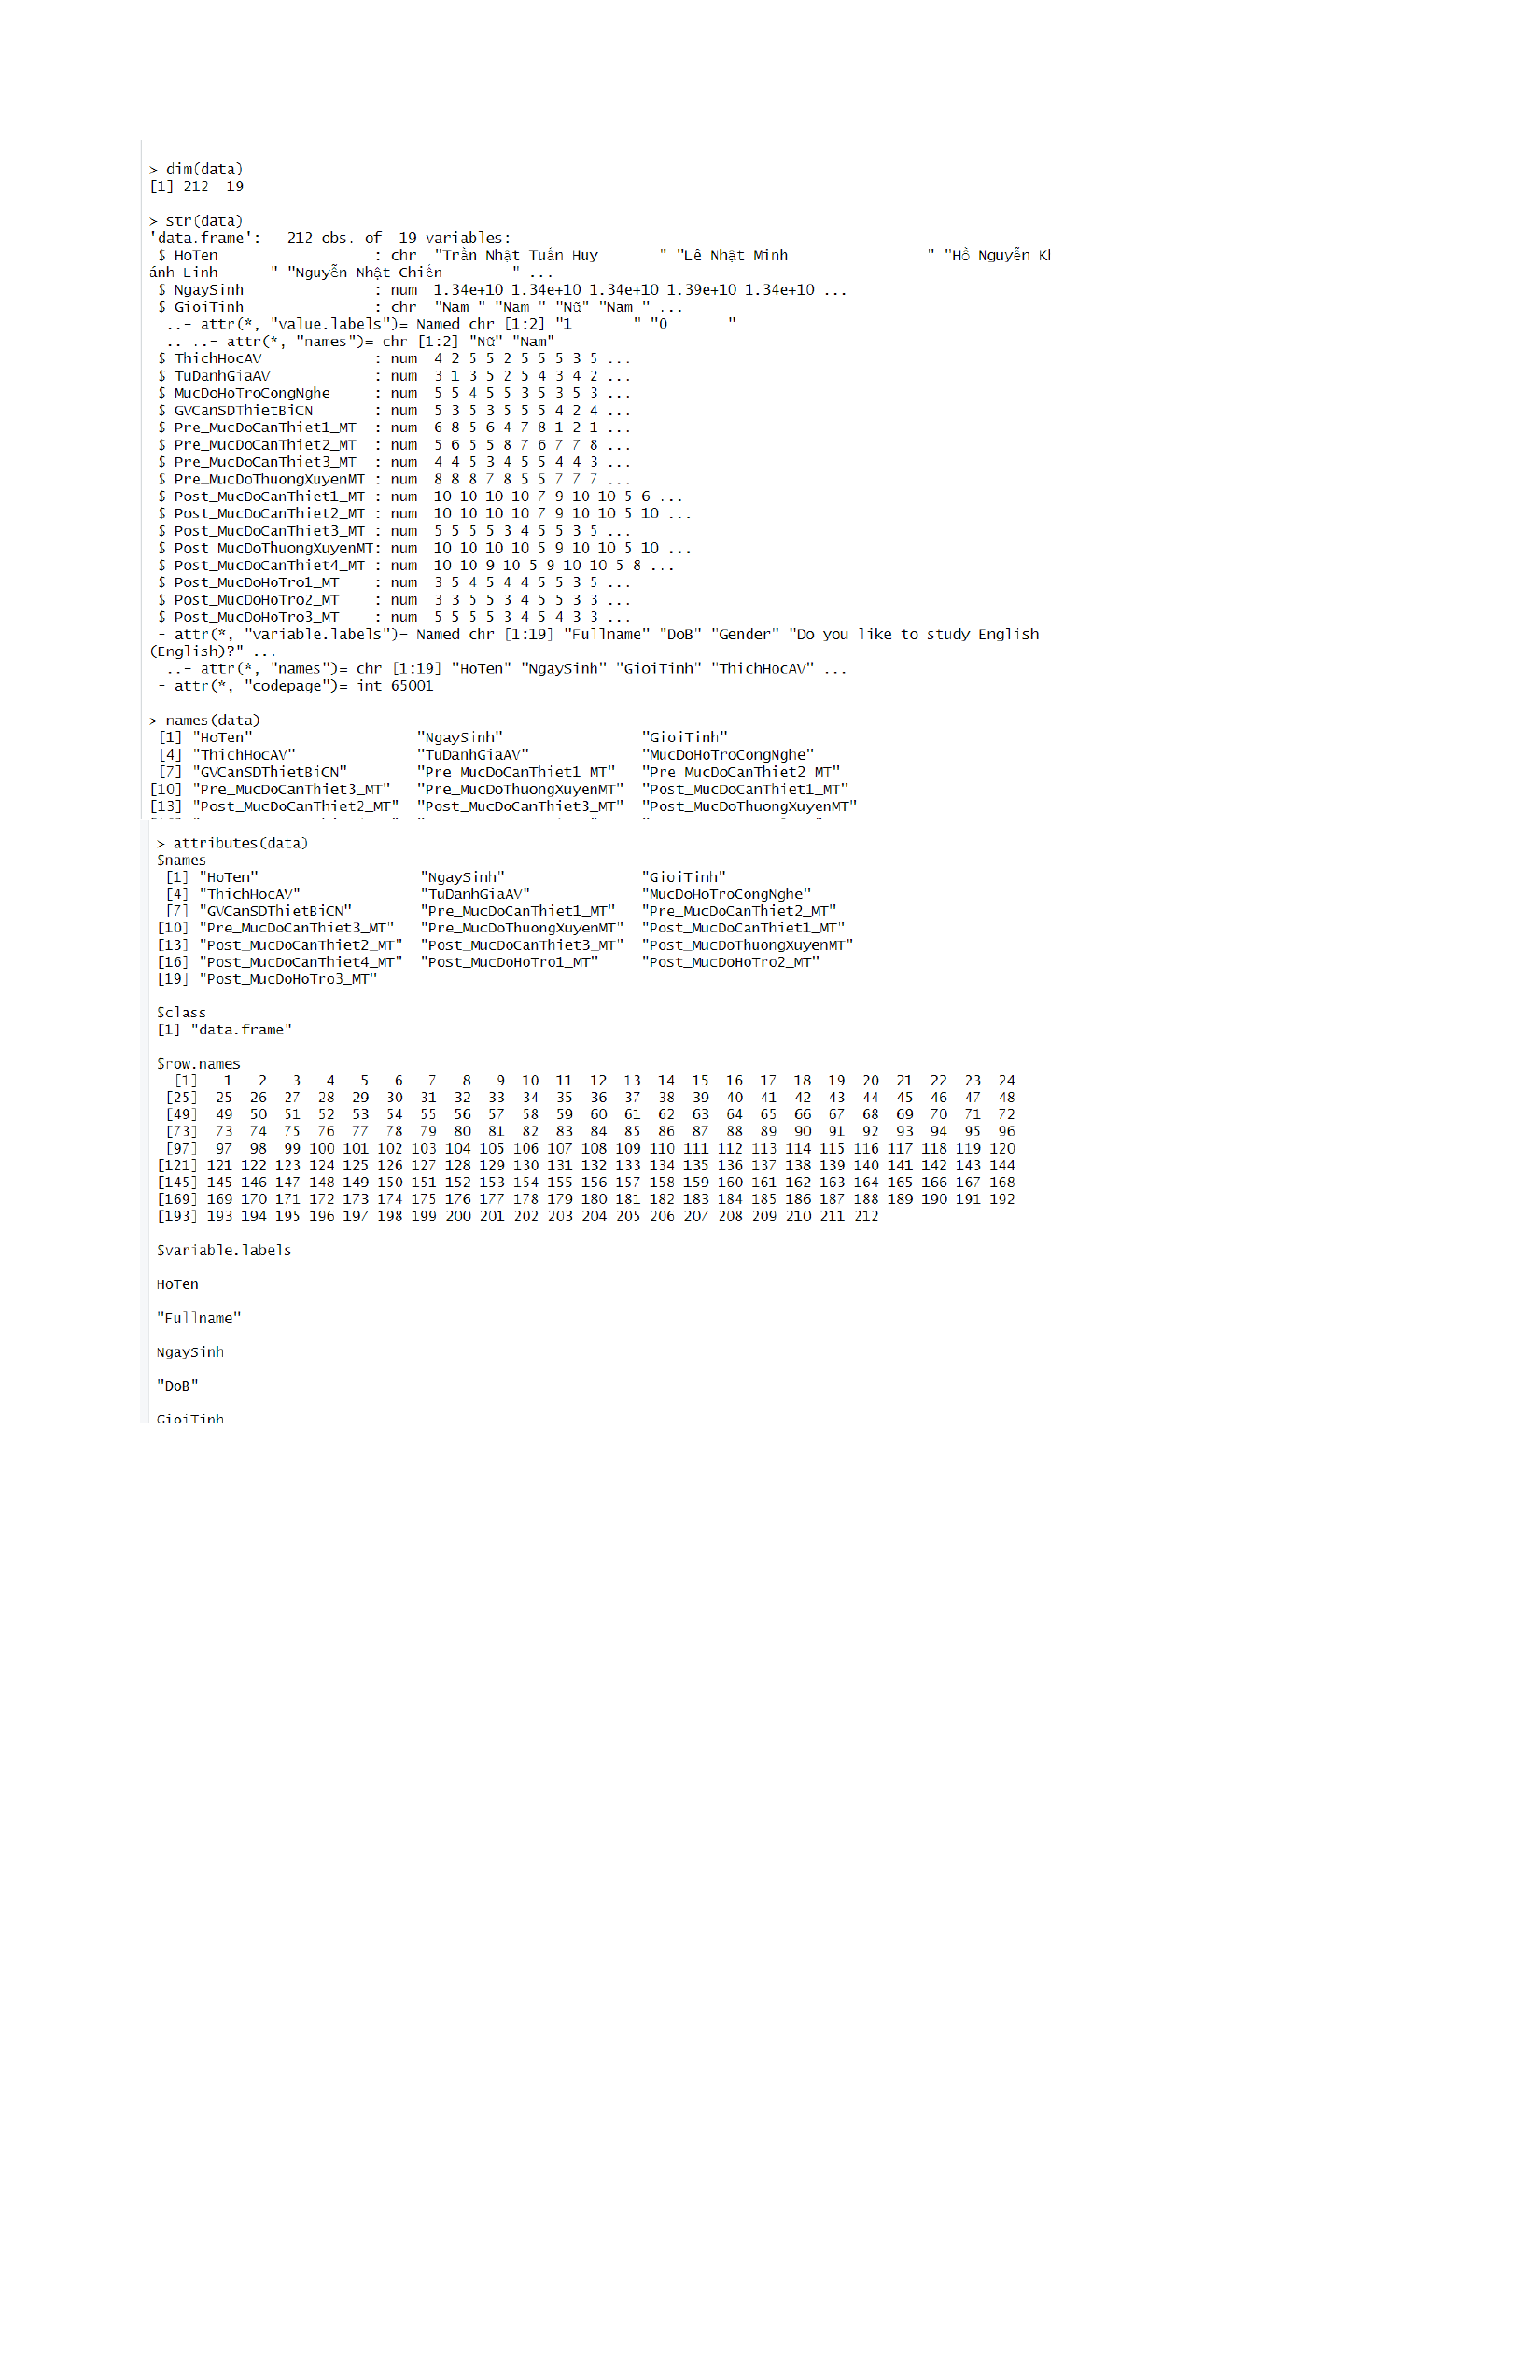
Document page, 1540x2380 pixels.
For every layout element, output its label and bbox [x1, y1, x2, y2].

picture [140, 140, 1050, 819]
picture [140, 820, 1050, 1423]
